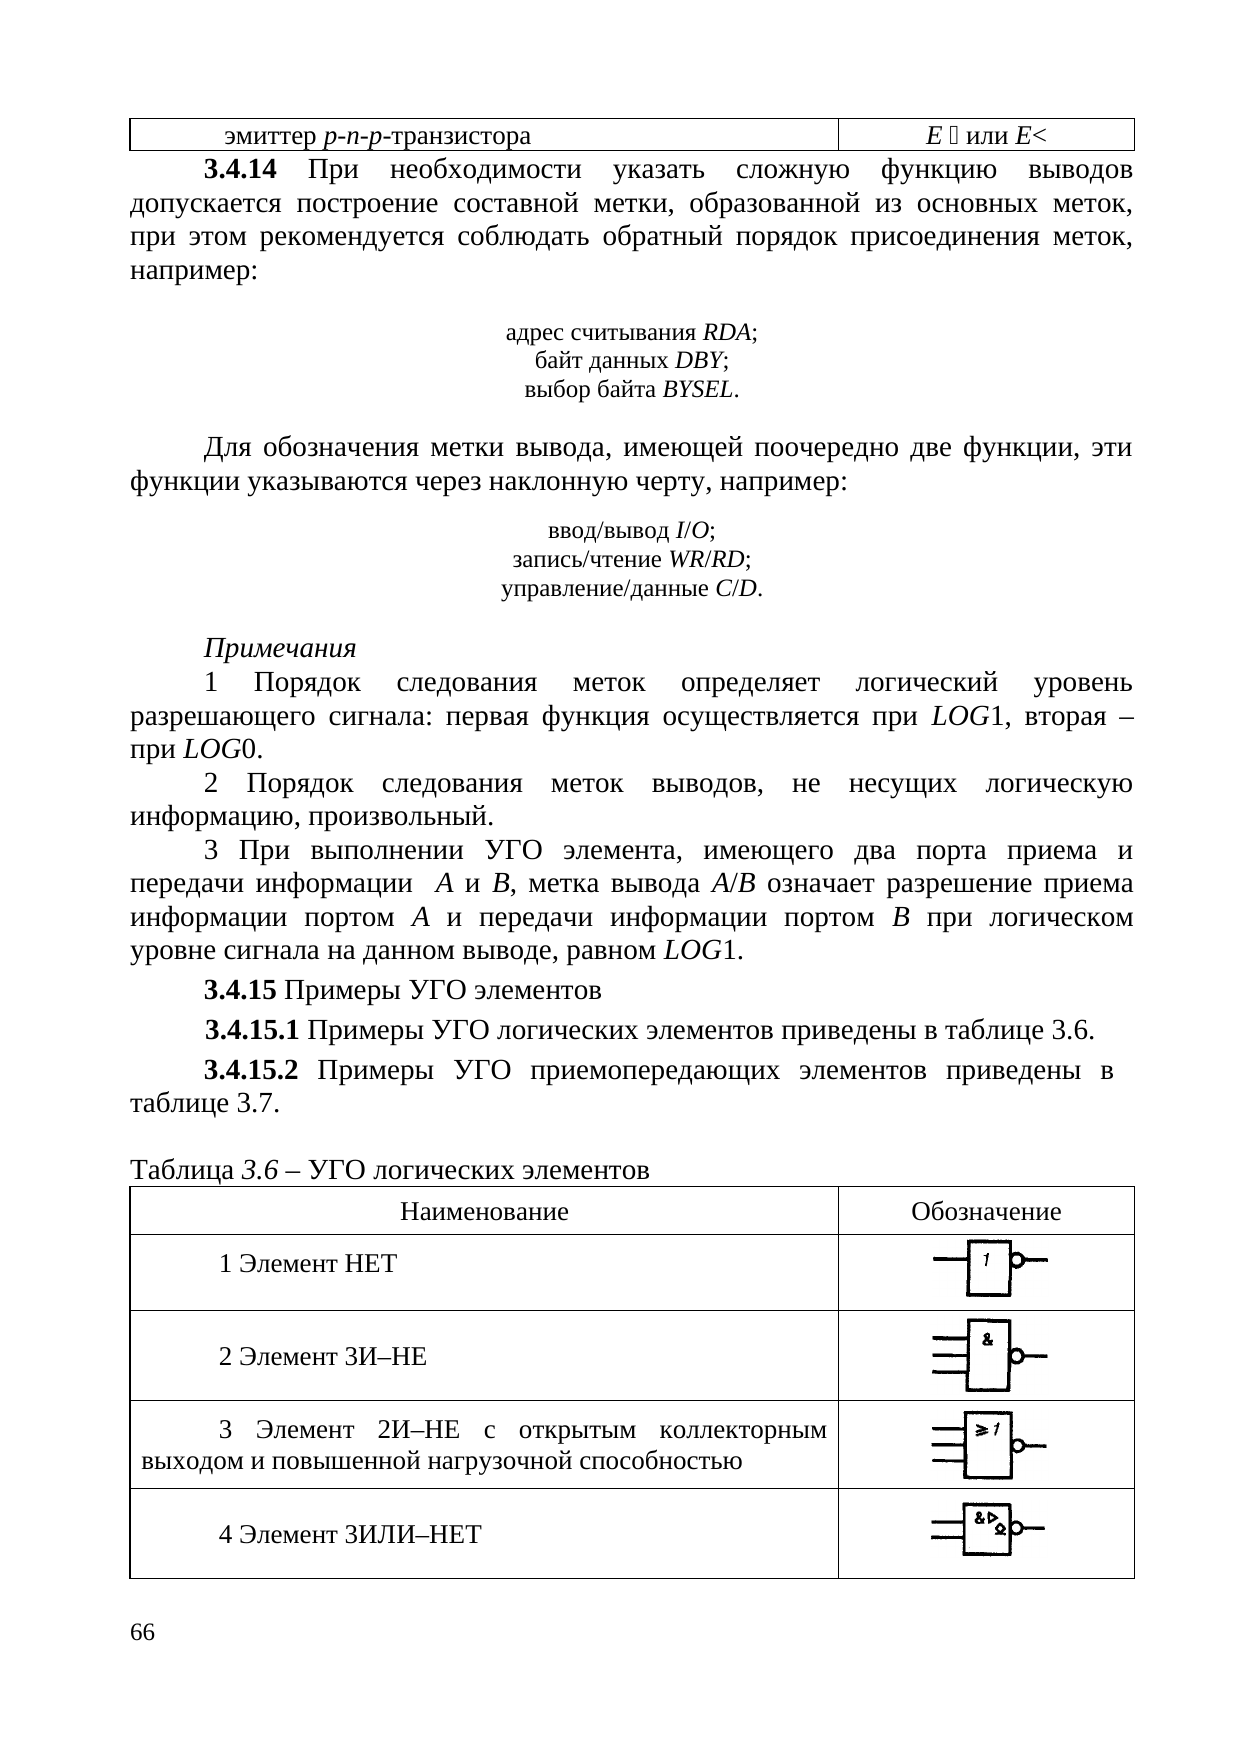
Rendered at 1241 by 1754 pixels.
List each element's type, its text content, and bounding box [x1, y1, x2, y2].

table_cell 3 Элемент 2И–НЕ с открытым коллекторным выходом и повышенной нагрузочной способностью [131, 1401, 838, 1488]
text запись/чтение WR/RD; [130, 544, 1134, 573]
table_cell [839, 1401, 1134, 1488]
text Для обозначения метки вывода, имеющей поочередно две функции, эти функции указываются через наклонную черту, например: [130, 429, 1134, 496]
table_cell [839, 119, 1134, 150]
text 3 При выполнении УГО элемента, имеющего два порта приема и передачи информации А и В, метка вывода A/B означает разрешение приема информации портом А и передачи информации портом В при логическом уровне сигнала на данном выводе, равном LOG1. [130, 832, 1134, 966]
text 3.4.15.2 Примеры УГО приемопередающих элементов приведены в таблице 3.7. [130, 1052, 1134, 1119]
table_cell [839, 1311, 1134, 1400]
table_cell [839, 1235, 1134, 1310]
text Таблица 3.6 – УГО логических элементов [130, 1152, 1134, 1186]
table_header Обозначение [839, 1187, 1134, 1234]
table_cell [131, 119, 838, 150]
text 2 Порядок следования меток выводов, не несущих логическую информацию, произвольный. [130, 765, 1134, 832]
table_header Наименование [131, 1187, 838, 1234]
text 3.4.15 Примеры УГО элементов [130, 972, 1134, 1006]
text ввод/вывод I/O; [130, 516, 1134, 544]
text 3.4.14 При необходимости указать сложную функцию выводов допускается построение составной метки, образованной из основных меток, при этом рекомендуется соблюдать обратный порядок присоединения меток, например: [130, 151, 1134, 286]
text 1 Порядок следования меток определяет логический уровень разрешающего сигнала: первая функция осуществляется при LOG1, вторая – при LOG0. [130, 664, 1134, 765]
text выбор байта BYSEL. [130, 374, 1134, 403]
text 3.4.15.1 Примеры УГО логических элементов приведены в таблице 3.6. [130, 1012, 1134, 1046]
table_cell 2 Элемент 3И–НЕ [131, 1311, 838, 1400]
table_cell 1 Элемент НЕТ [131, 1235, 838, 1310]
text адрес считывания RDA; [130, 317, 1134, 346]
text Примечания [130, 631, 1134, 664]
text байт данных DBY; [130, 346, 1134, 374]
table_cell 4 Элемент 3ИЛИ–НЕТ [131, 1489, 838, 1578]
table_cell [839, 1489, 1134, 1578]
text управление/данные C/D. [130, 573, 1134, 602]
